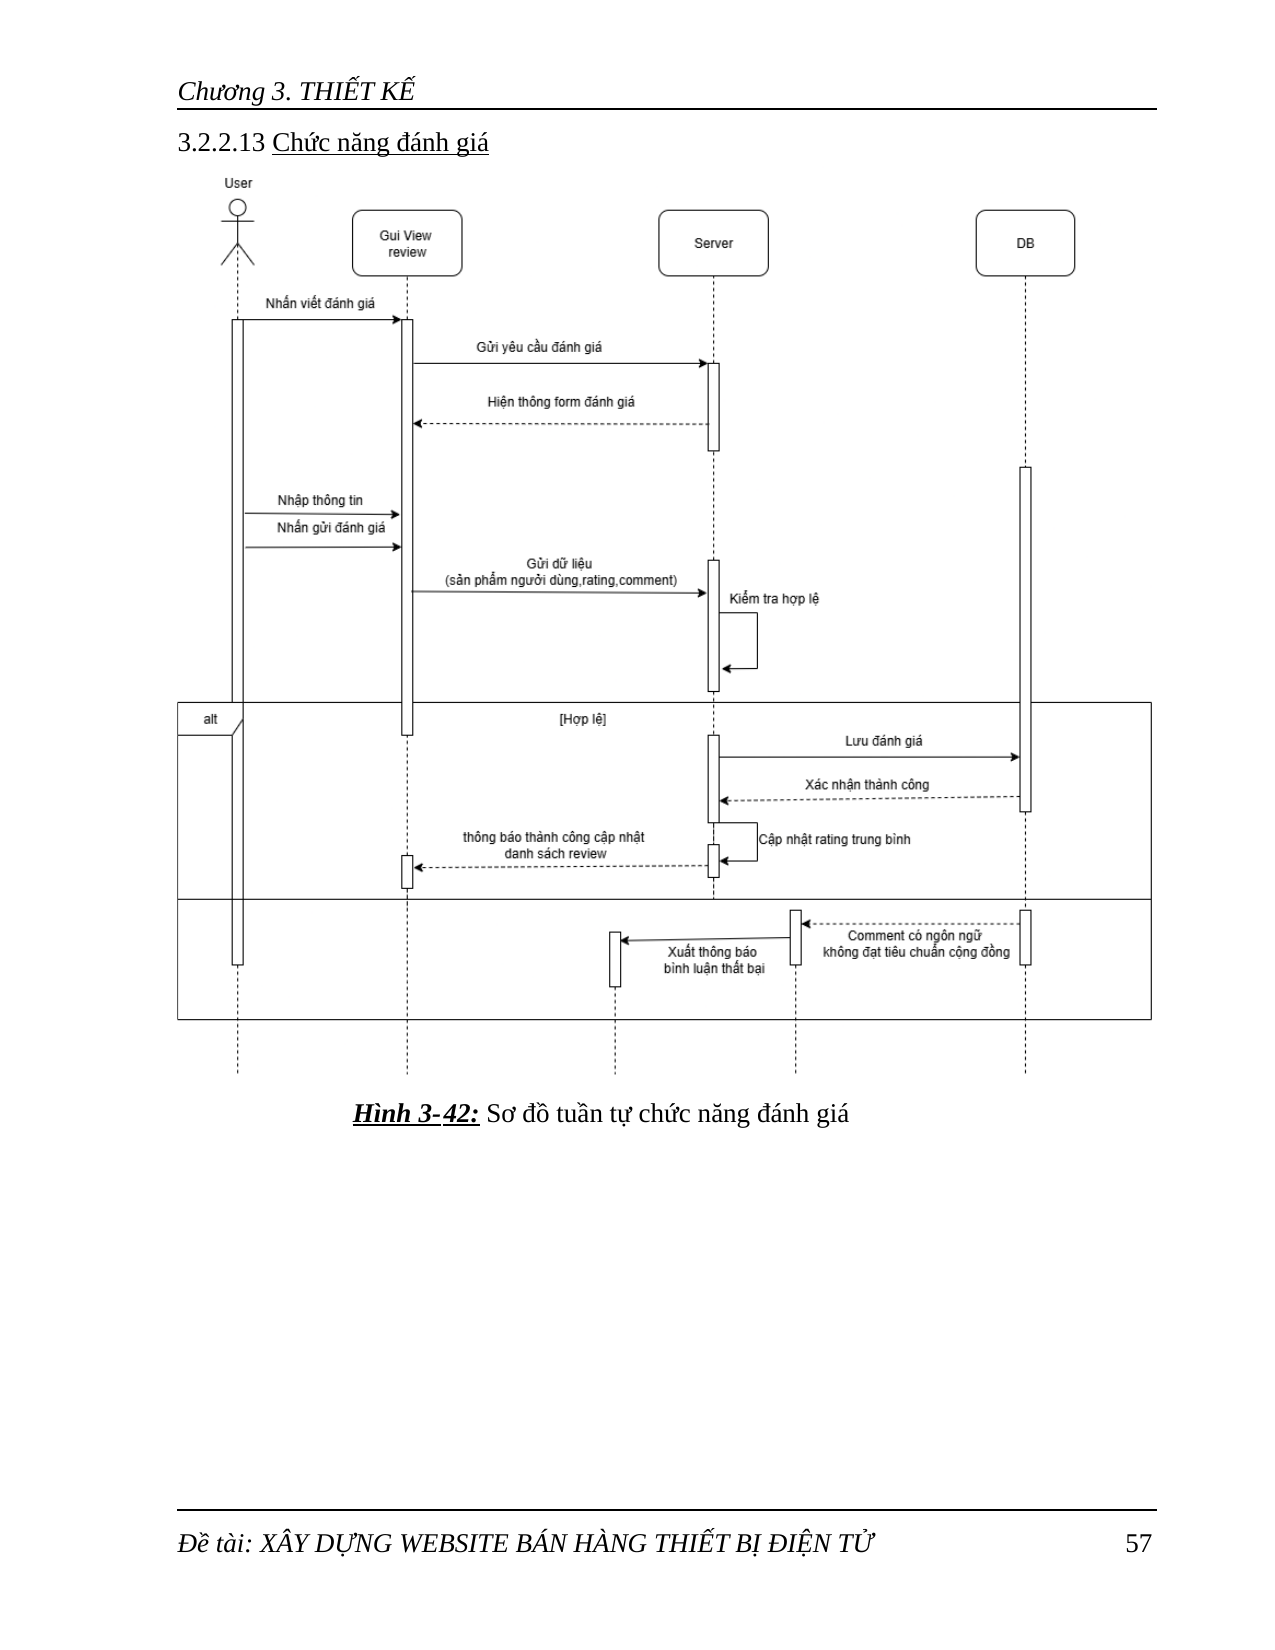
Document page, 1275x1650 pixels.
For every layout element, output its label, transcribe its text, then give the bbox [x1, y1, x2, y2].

picture [177, 166, 1153, 1076]
subtitle Chức năng đánh giá [177, 126, 1157, 158]
